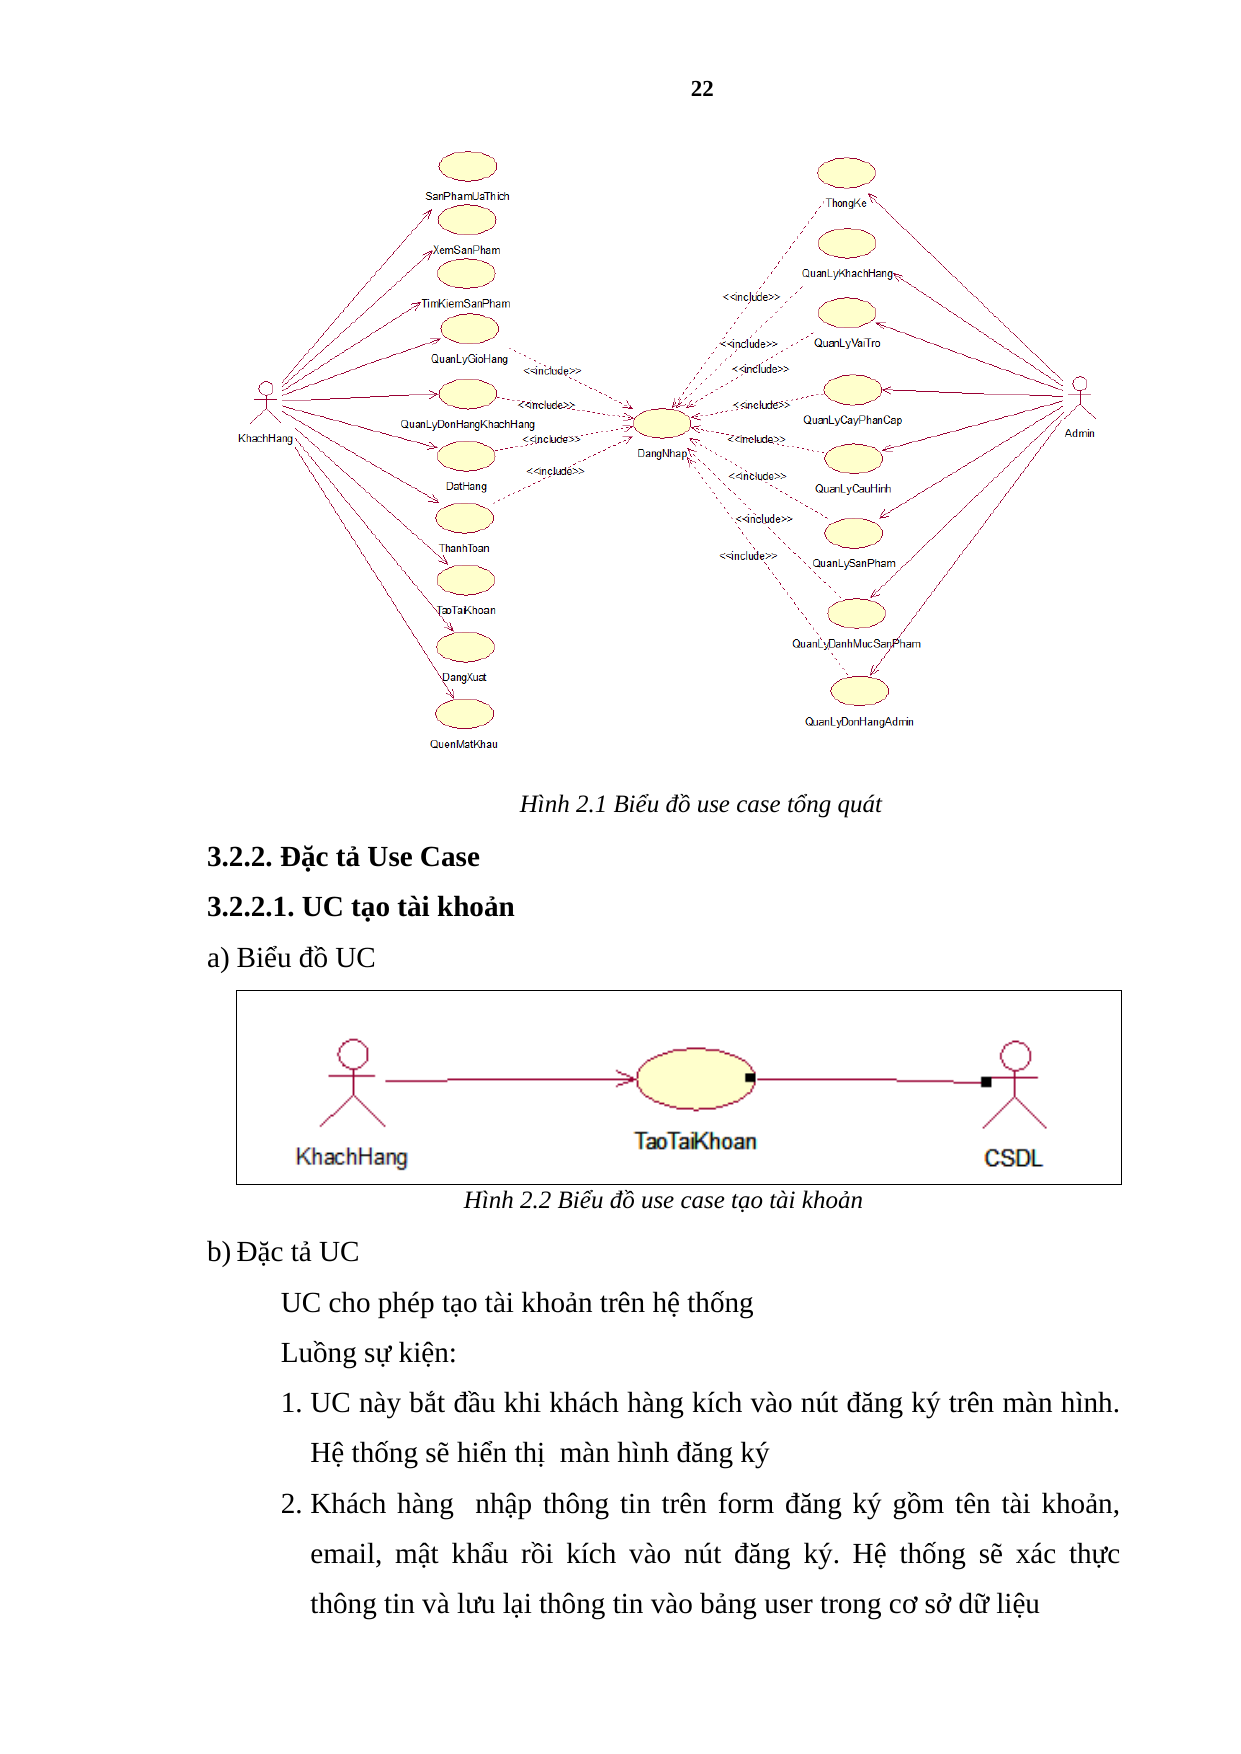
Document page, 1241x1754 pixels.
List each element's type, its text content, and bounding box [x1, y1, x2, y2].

subtitle Đặc tả Use Case [207, 839, 1122, 873]
text Hình 2.1 Biểu đồ use case tổng quát [207, 789, 1122, 818]
subtitle UC tạo tài khoản [207, 889, 1122, 923]
table_header [237, 991, 248, 1184]
list Luồng sự kiện: [281, 1335, 1122, 1368]
list UC cho phép tạo tài khoản trên hệ thống [281, 1285, 1122, 1318]
picture [248, 991, 1102, 1184]
list UC này bắt đầu khi khách hàng kích vào nút đăng ký trên màn hình. Hệ thống sẽ hiển thị màn hình đăng ký [281, 1385, 1122, 1469]
list Biểu đồ UC [207, 940, 1122, 973]
table_header [1102, 991, 1121, 1184]
list Khách hàng nhập thông tin trên form đăng ký gồm tên tài khoản, email, mật khẩu rồi kích vào nút đăng ký. Hệ thống sẽ xác thực thông tin và lưu lại thông tin vào bảng user trong cơ sở dữ liệu [281, 1486, 1122, 1620]
text Hình 2.2 Biểu đồ use case tạo tài khoản [207, 1185, 1122, 1213]
list Đặc tả UC [207, 1234, 1122, 1268]
picture [206, 147, 1112, 777]
